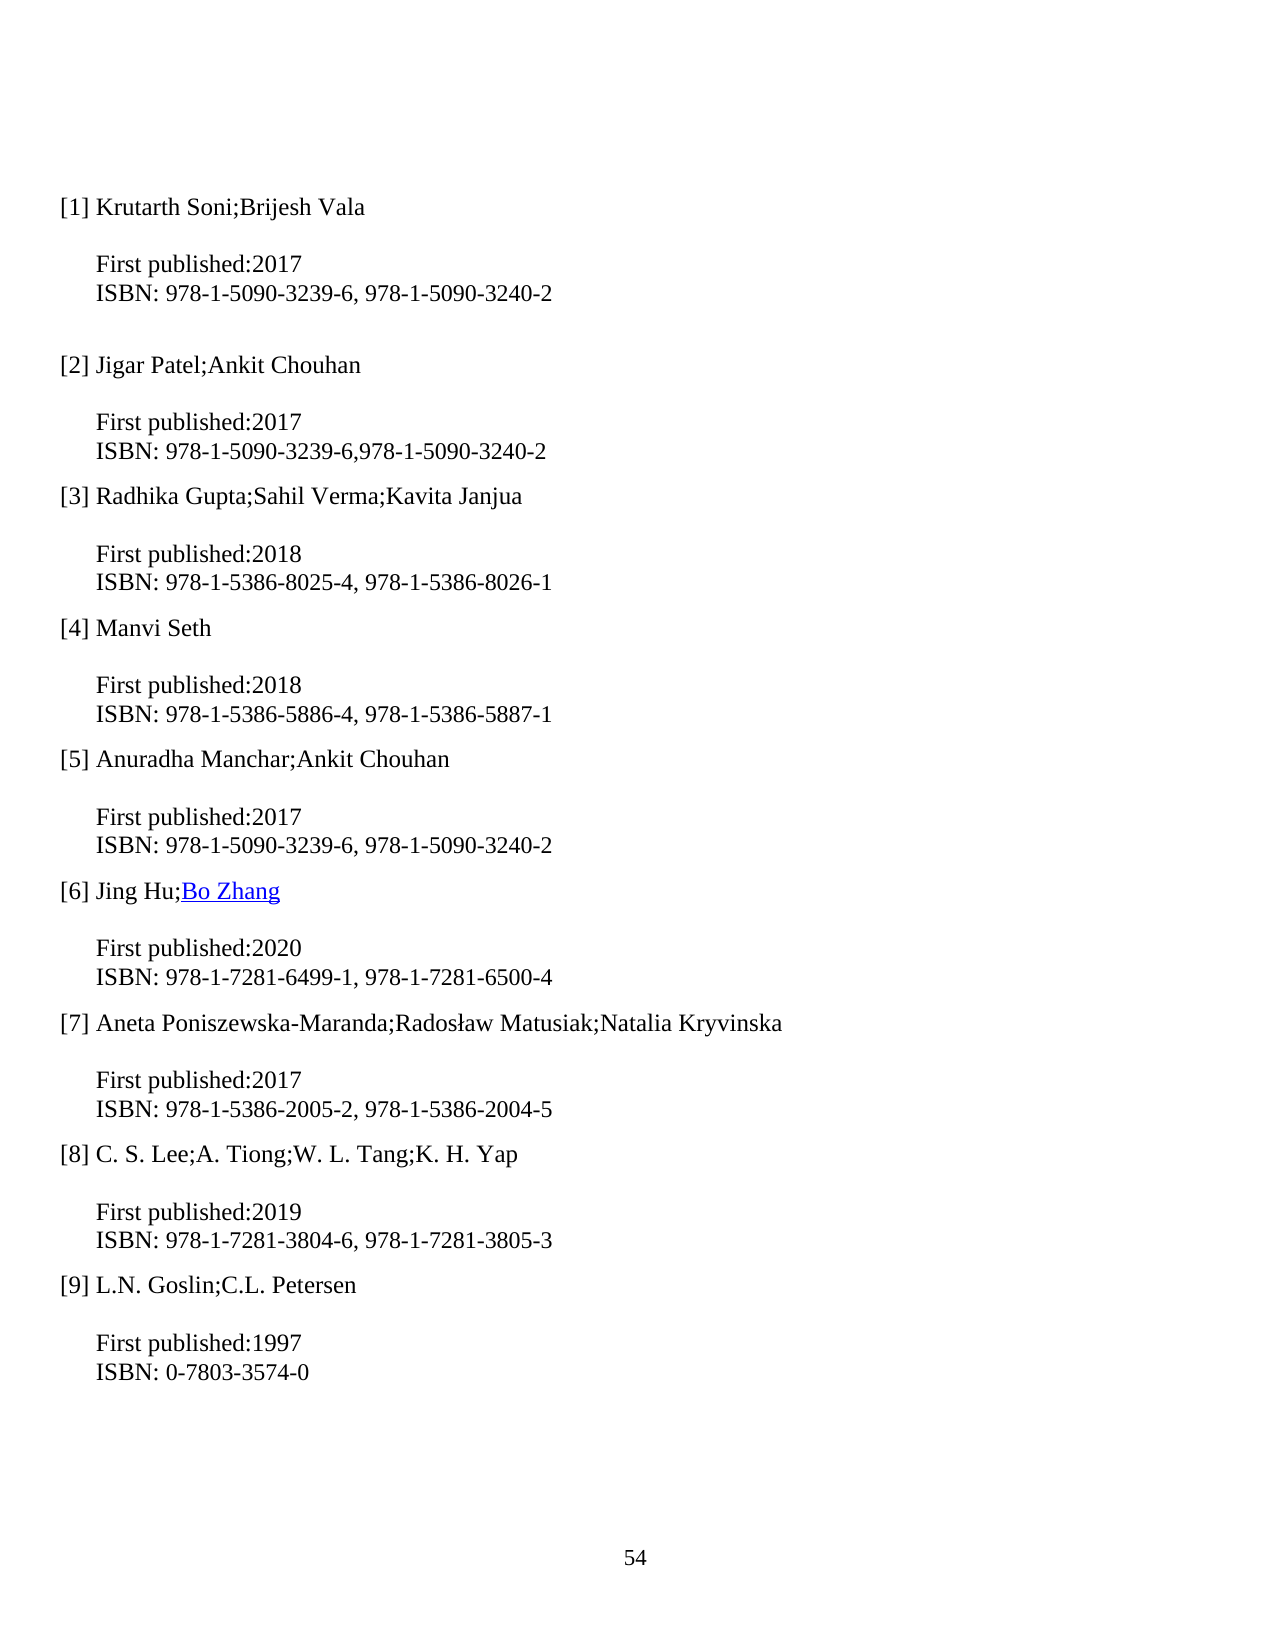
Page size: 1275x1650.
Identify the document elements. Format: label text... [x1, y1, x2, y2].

list Krutarth Soni;Brijesh Vala First published:2017 ISBN: 978-1-5090-3239-6, 978-1-5090-3240-2 [60, 192, 1223, 333]
list Jigar Patel;Ankit Chouhan First published:2017 ISBN: 978-1-5090-3239-6,978-1-5090-3240-2 [60, 350, 1223, 465]
list Manvi Seth First published:2018 ISBN: 978-1-5386-5886-4, 978-1-5386-5887-1 [60, 613, 1223, 728]
list Jing Hu;Bo Zhang First published:2020 ISBN: 978-1-7281-6499-1, 978-1-7281-6500-4 [60, 876, 1223, 991]
list L.N. Goslin;C.L. Petersen First published:1997 ISBN: 0-7803-3574-0 [60, 1271, 1223, 1495]
list C. S. Lee;A. Tiong;W. L. Tang;K. H. Yap First published:2019 ISBN: 978-1-7281-3804-6, 978-1-7281-3805-3 [60, 1139, 1223, 1254]
list Aneta Poniszewska-Maranda;Radosław Matusiak;Natalia Kryvinska First published:2017 ISBN: 978-1-5386-2005-2, 978-1-5386-2004-5 [60, 1008, 1223, 1123]
list Radhika Gupta;Sahil Verma;Kavita Janjua First published:2018 ISBN: 978-1-5386-8025-4, 978-1-5386-8026-1 [60, 481, 1223, 596]
list Anuradha Manchar;Ankit Chouhan First published:2017 ISBN: 978-1-5090-3239-6, 978-1-5090-3240-2 [60, 744, 1223, 859]
